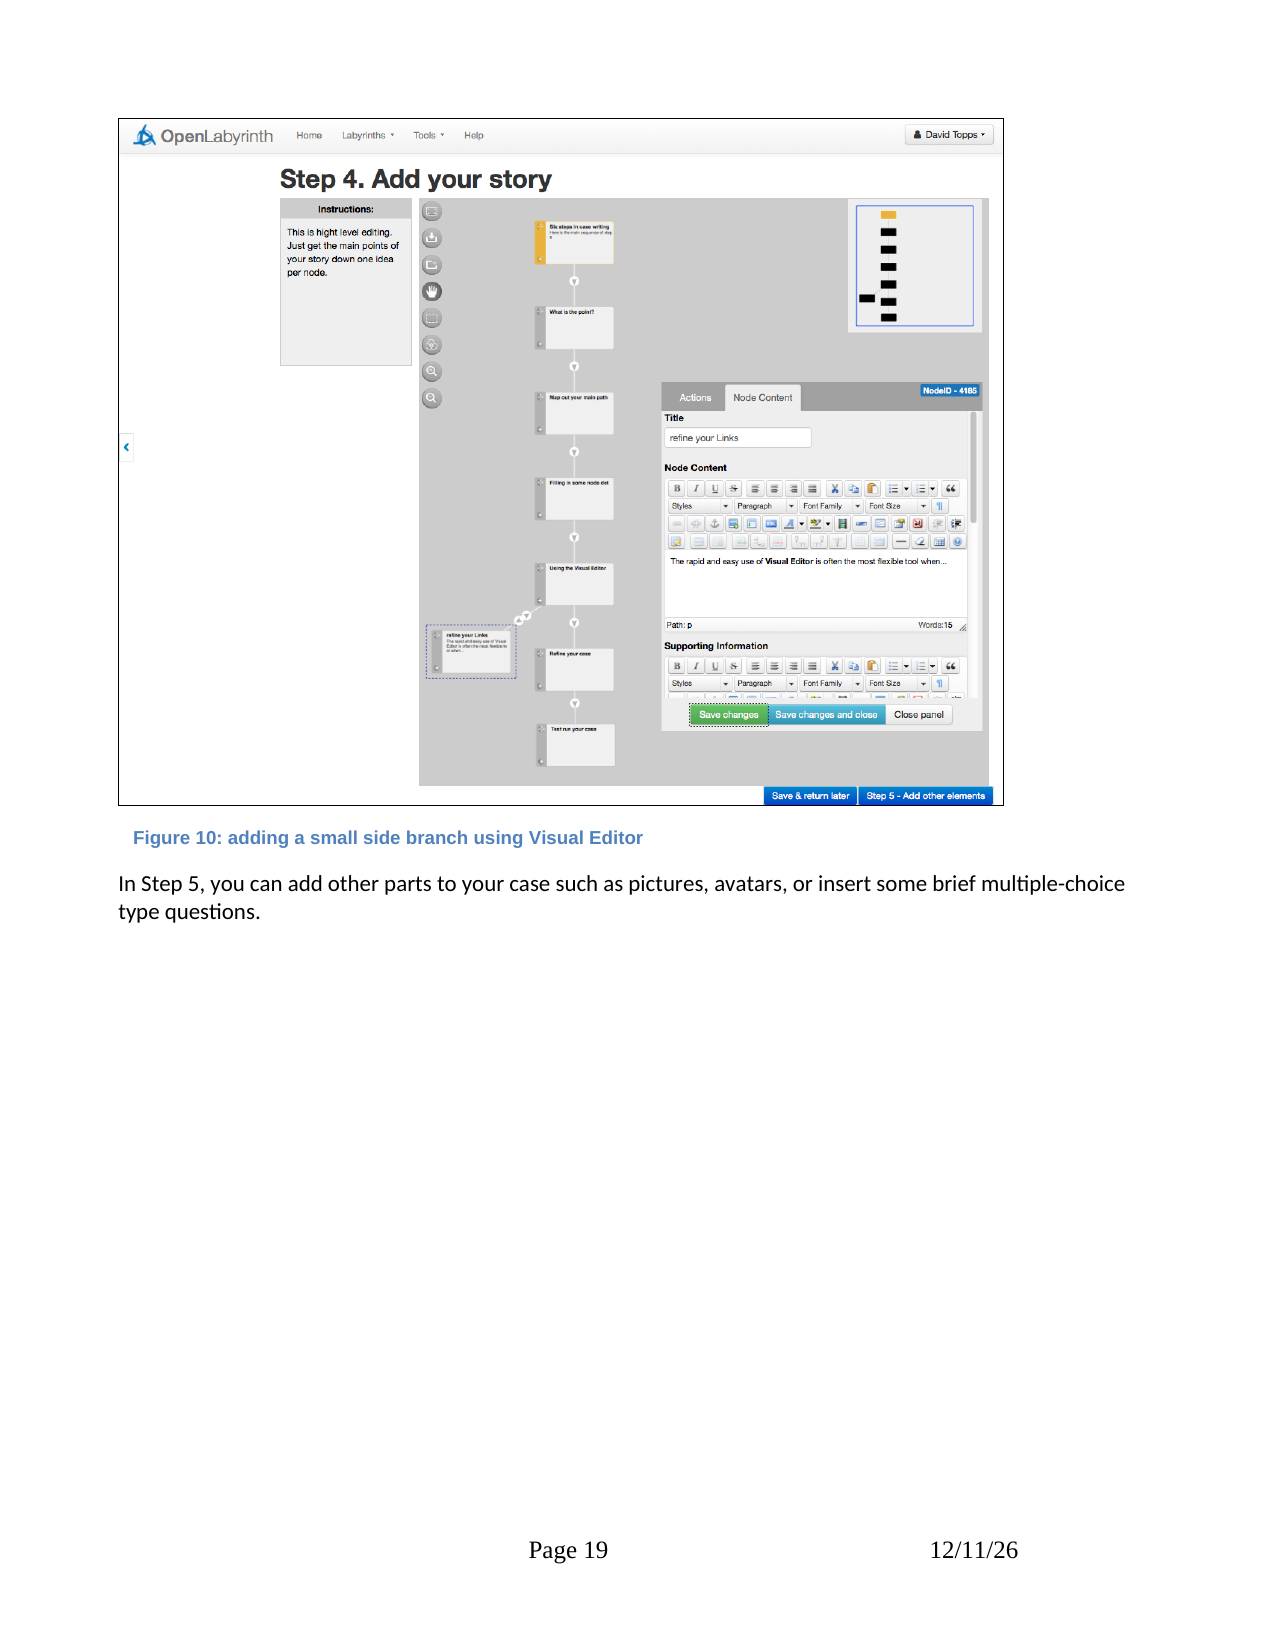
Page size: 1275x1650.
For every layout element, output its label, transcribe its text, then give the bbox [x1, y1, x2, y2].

text In Step 5, you can add other parts to your case such as pictures, avatars, or insert some brief multiple-choice type questions. [118, 869, 1157, 925]
text Figure 10: adding a small side branch using Visual Editor [133, 827, 1157, 848]
picture [119, 119, 1003, 805]
